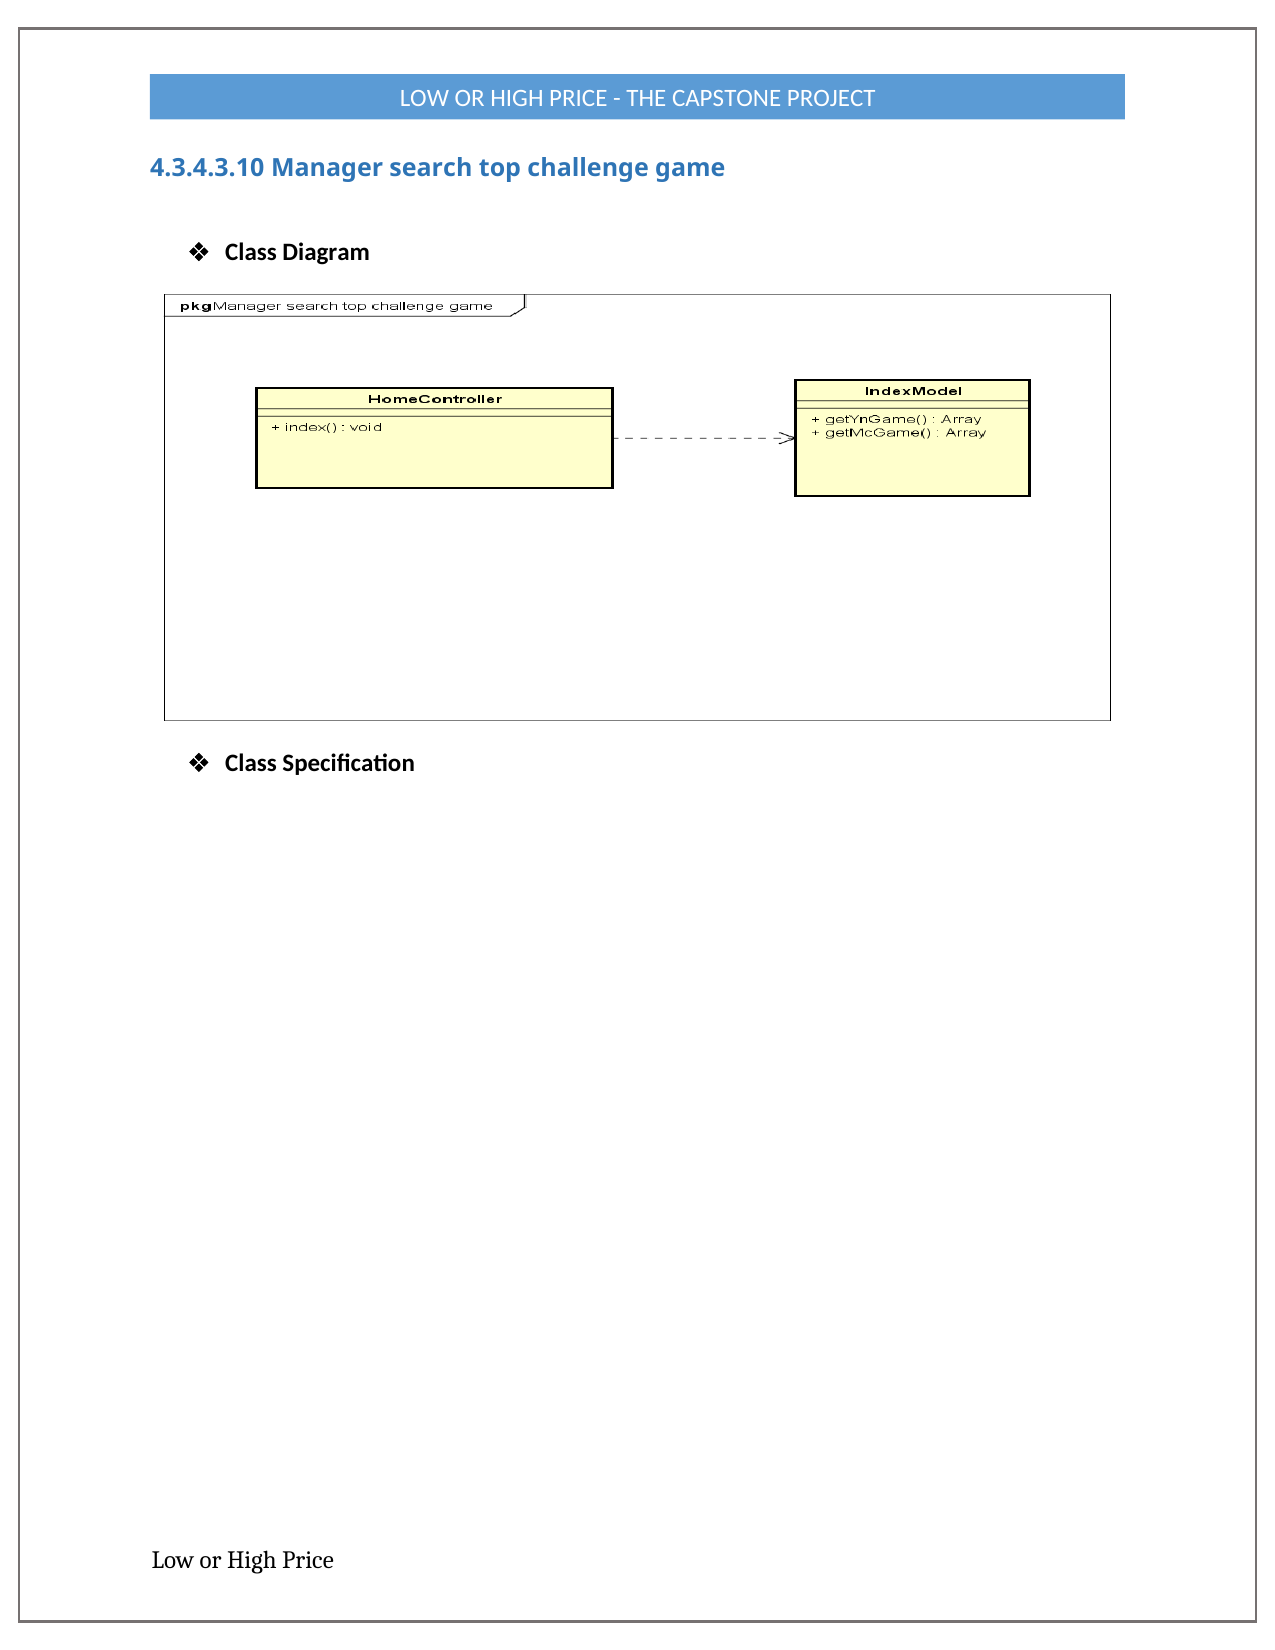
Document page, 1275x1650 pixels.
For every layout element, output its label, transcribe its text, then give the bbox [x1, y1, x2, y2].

list Class Diagram [187, 236, 1125, 267]
picture [150, 286, 1125, 729]
list Class Specification [187, 747, 1125, 778]
subtitle 4.3.4.3.10 Manager search top challenge game [150, 150, 1125, 184]
